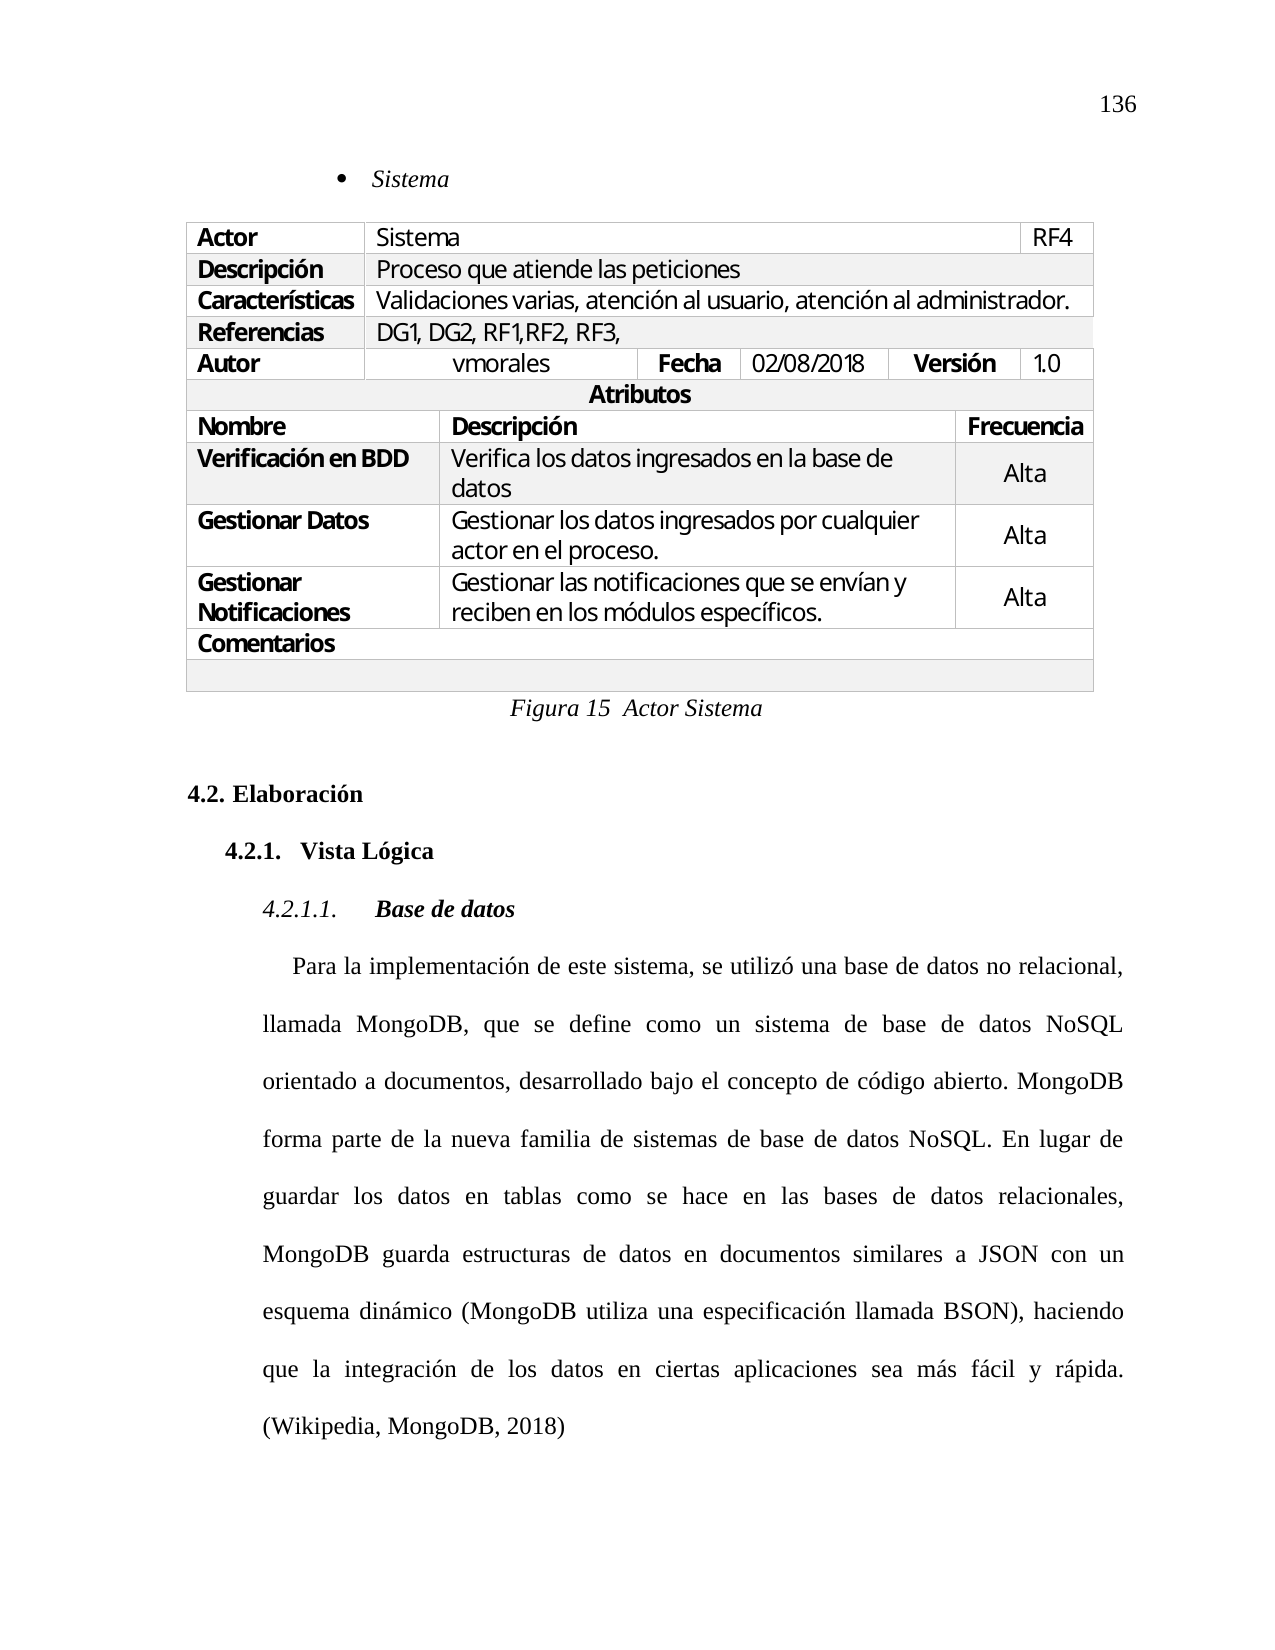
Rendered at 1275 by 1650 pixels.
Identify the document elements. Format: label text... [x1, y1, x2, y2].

subtitle Elaboración [187, 779, 1125, 808]
text Sistema [337, 164, 1125, 193]
text Para la implementación de este sistema, se utilizó una base de datos no relacional, llamada MongoDB, que se define como un sistema de base de datos NoSQL orientado a documentos, desarrollado bajo el concepto de código abierto. MongoDB forma parte de la nueva familia de sistemas de base de datos NoSQL. En lugar de guardar los datos en tablas como se hace en las bases de datos relacionales, MongoDB guarda estructuras de datos en documentos similares a JSON con un esquema dinámico (MongoDB utiliza una especificación llamada BSON), haciendo que la integración de los datos en ciertas aplicaciones sea más fácil y rápida. [262, 951, 1125, 1440]
subtitle Vista Lógica [225, 836, 1125, 865]
text Figura 15 Actor Sistema [150, 693, 1125, 721]
subtitle Base de datos [262, 894, 1125, 923]
